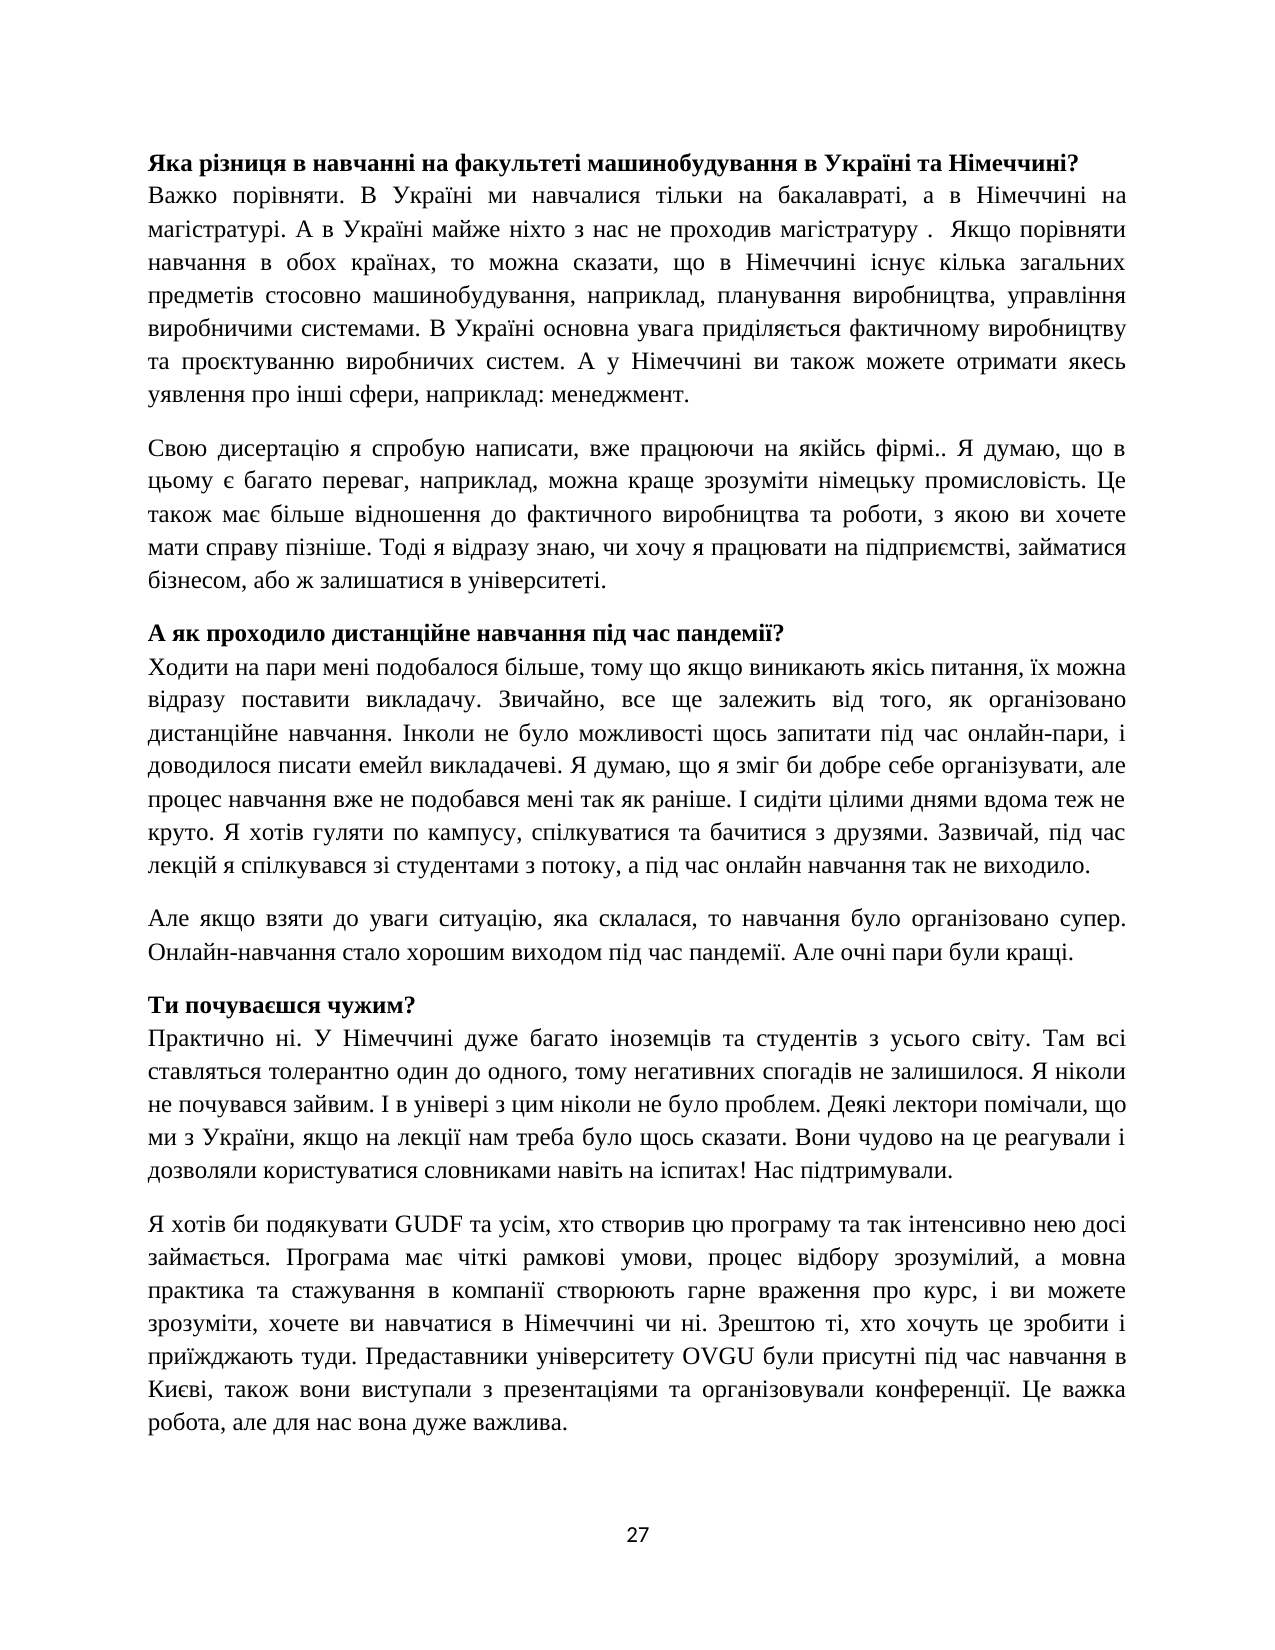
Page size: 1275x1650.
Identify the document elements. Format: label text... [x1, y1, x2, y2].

text Важко порівняти. В Україні ми навчалися тільки на бакалавраті, а в Німеччині на магістратурі. А в Україні майже ніхто з нас не проходив магістратуру . Якщо порівняти навчання в обох країнах, то можна сказати, що в Німеччині існує кілька загальних предметів стосовно машинобудування, наприклад, планування виробництва, управління виробничими системами. В Україні основна увага приділяється фактичному виробництву та проєктуванню виробничих систем. А у Німеччині ви також можете отримати якесь уявлення про інші сфери, наприклад: менеджмент. [148, 181, 1127, 407]
text Практично ні. У Німеччині дуже багато іноземців та студентів з усього світу. Там всі ставляться толерантно один до одного, тому негативних спогадів не залишилося. Я ніколи не почувався зайвим. І в універі з цим ніколи не було проблем. Деякі лектори помічали, що ми з України, якщо на лекції нам треба було щось сказати. Вони чудово на це реагували і дозволяли користуватися словниками навіть на іспитах! Нас підтримували. [148, 1023, 1127, 1184]
text Ходити на пари мені подобалося більше, тому що якщо виникають якісь питання, їх можна відразу поставити викладачу. Звичайно, все ще залежить від того, як організовано дистанційне навчання. Інколи не було можливості щось запитати під час онлайн-пари, і доводилося писати емейл викладачеві. Я думаю, що я зміг би добре себе організувати, але процес навчання вже не подобався мені так як раніше. І сидіти цілими днями вдома теж не круто. Я хотів гуляти по кампусу, спілкуватися та бачитися з друзями. Зазвичай, під час лекцій я спілкувався зі студентами з потоку, а під час онлайн навчання так не виходило. [148, 652, 1127, 878]
text Я хотів би подякувати GUDF та усім, хто створив цю програму та так інтенсивно нею досі займається. Програма має чіткі рамкові умови, процес відбору зрозумілий, а мовна практика та стажування в компанії створюють гарне враження про курс, і ви можете зрозуміти, хочете ви навчатися в Німеччині чи ні. Зрештою ті, хто хочуть це зробити і приїжджають туди. Предаставники університету OVGU були присутні під час навчання в Києві, також вони виступали з презентаціями та організовували конференції. Це важка робота, але для нас вона дуже важлива. [148, 1209, 1127, 1436]
text Ти почуваєшся чужим? [148, 990, 1127, 1019]
text Яка різниця в навчанні на факультеті машинобудування в Україні та Німеччині? [148, 148, 1127, 176]
text Але якщо взяти до уваги ситуацію, яка склалася, то навчання було організовано супер. Онлайн-навчання стало хорошим виходом під час пандемії. Але очні пари були кращі. [148, 903, 1127, 965]
text А як проходило дистанційне навчання під час пандемії? [148, 618, 1127, 647]
text Свою дисертацію я спробую написати, вже працюючи на якійсь фірмі.. Я думаю, що в цьому є багато переваг, наприклад, можна краще зрозуміти німецьку промисловість. Це також має більше відношення до фактичного виробництва та роботи, з якою ви хочете мати справу пізніше. Тоді я відразу знаю, чи хочу я працювати на підприємстві, займатися бізнесом, або ж залишатися в університеті. [148, 433, 1127, 593]
